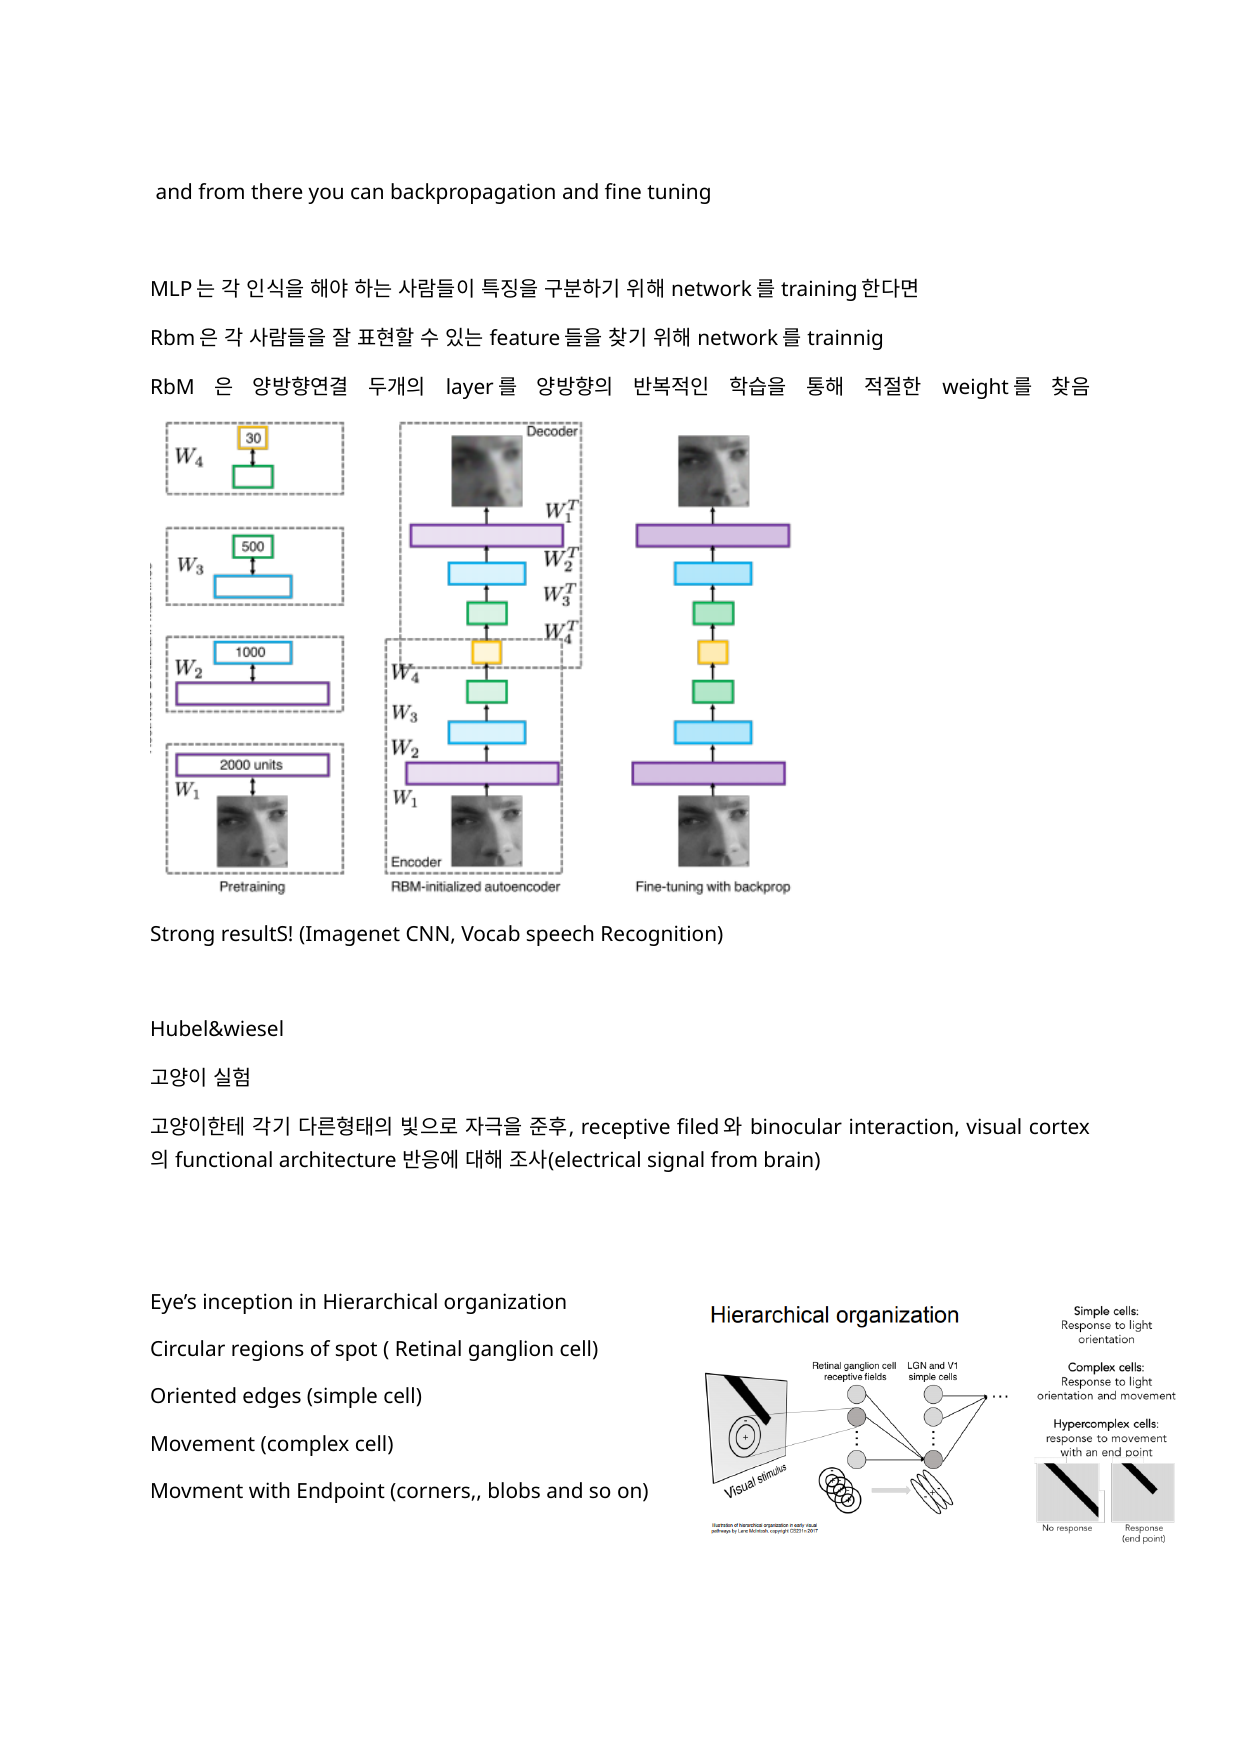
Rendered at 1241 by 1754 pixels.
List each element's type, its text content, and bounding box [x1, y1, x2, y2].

text Rbm은 각 사람들을 잘 표현할 수 있는 feature들을 찾기 위해 network를 trainnig [150, 321, 1090, 351]
text Movement (complex cell) [150, 1429, 699, 1457]
text 고양이한테 각기 다른형태의 빛으로 자극을 준후, receptive filed와 binocular interaction, visual cortex의 functional architecture 반응에 대해 조사(electrical signal from brain) [150, 1110, 1090, 1173]
text Oriented edges (simple cell) [150, 1381, 699, 1410]
picture [699, 1292, 1195, 1546]
picture [150, 403, 802, 901]
text Eye’s inception in Hierarchical organization [150, 1287, 1090, 1315]
text Strong resultS! (Imagenet CNN, Vocab speech Recognition) [150, 919, 1090, 947]
text 고양이 실험 [150, 1061, 1090, 1091]
text and from there you can backpropagation and fine tuning [150, 177, 1090, 206]
text Movment with Endpoint (corners,, blobs and so on) [150, 1476, 699, 1504]
text Hubel&wiesel [150, 1014, 1090, 1042]
text MLP는 각 인식을 해야 하는 사람들이 특징을 구분하기 위해 network를 training한다면 [150, 272, 1090, 302]
text Circular regions of spot ( Retinal ganglion cell) [150, 1334, 699, 1363]
